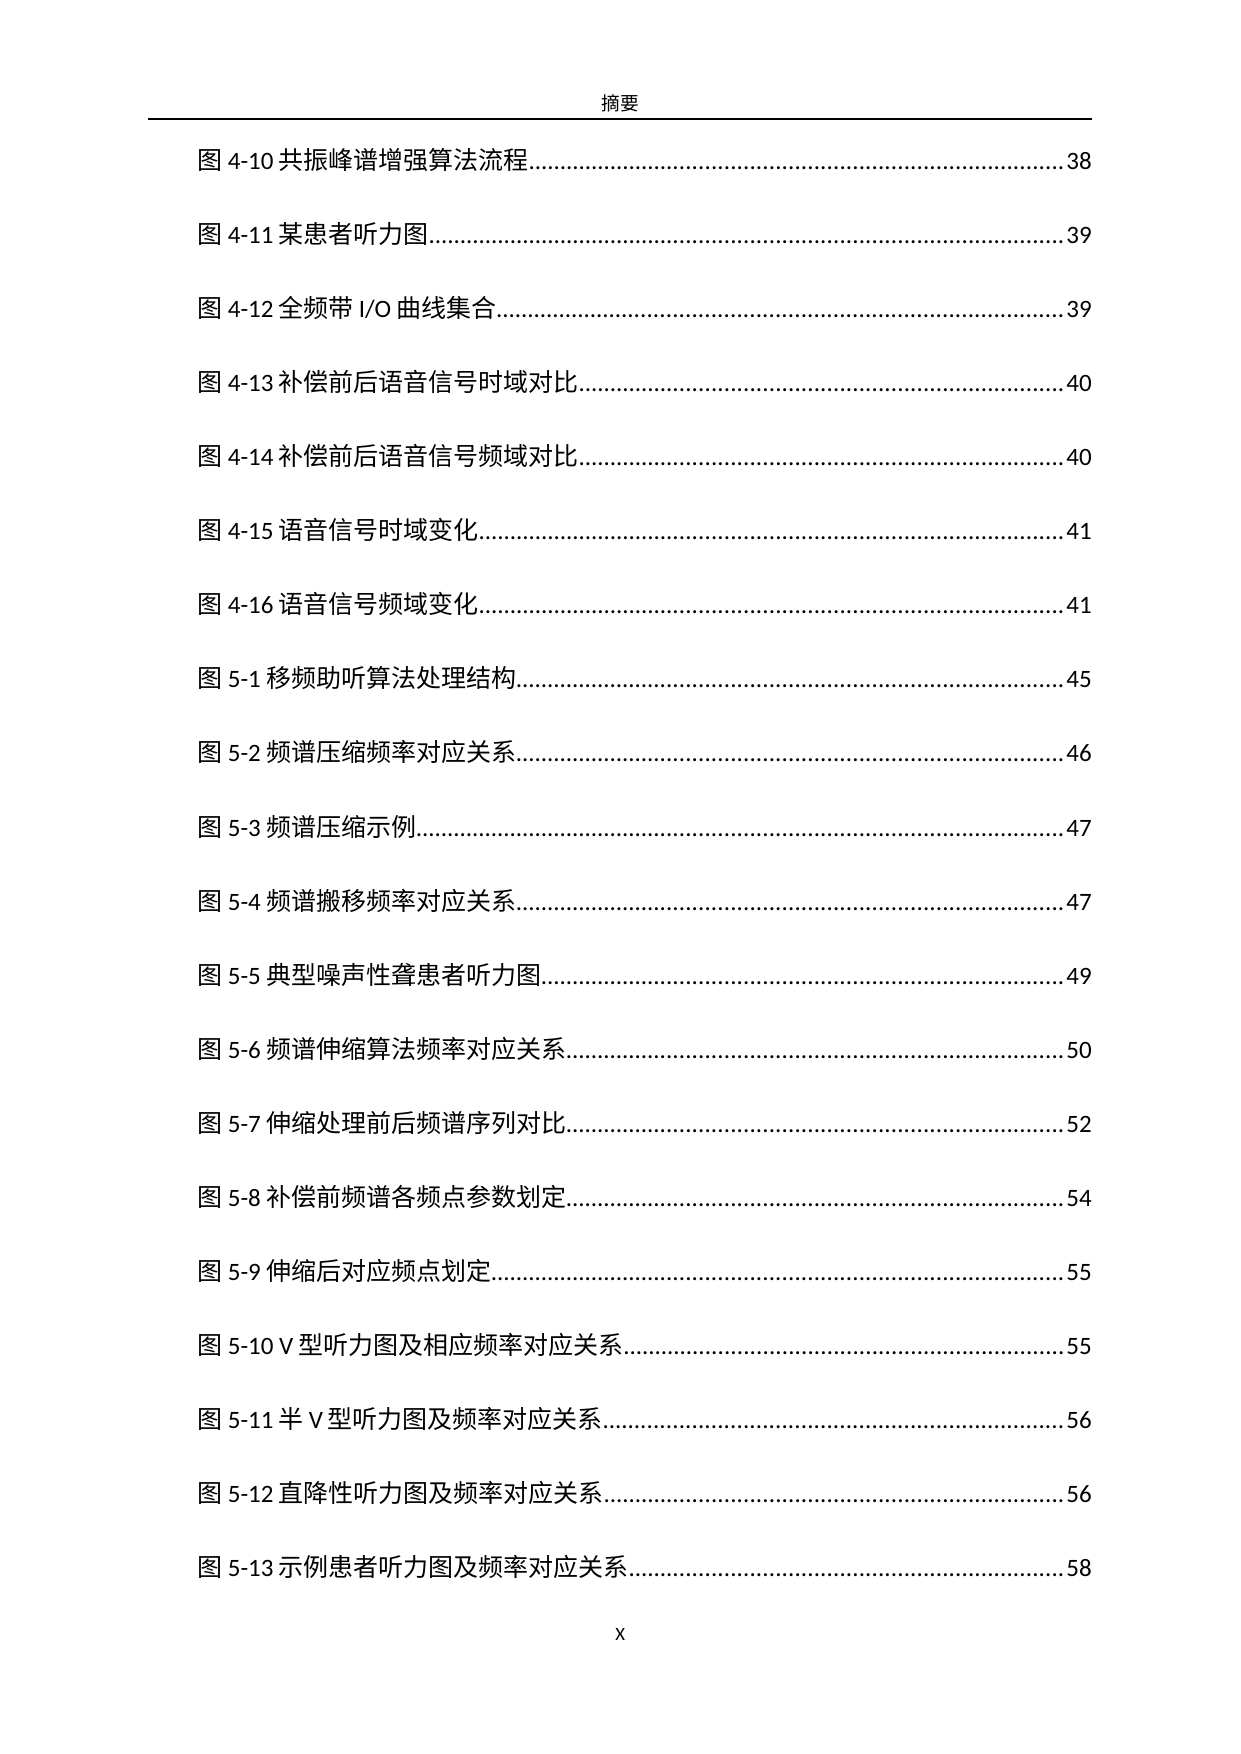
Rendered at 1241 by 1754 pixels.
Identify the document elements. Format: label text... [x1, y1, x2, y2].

text 图4-16语音信号频域变化 41 [198, 570, 1092, 635]
text 图4-11某患者听力图 39 [198, 200, 1092, 265]
text 图5-6频谱伸缩算法频率对应关系 50 [198, 1015, 1092, 1080]
text 图4-13补偿前后语音信号时域对比 40 [198, 348, 1092, 413]
text 图5-13示例患者听力图及频率对应关系 58 [198, 1533, 1092, 1598]
text 图5-1移频助听算法处理结构 45 [198, 644, 1092, 709]
text 图5-4频谱搬移频率对应关系 47 [198, 867, 1092, 932]
text 图5-11半V型听力图及频率对应关系 56 [198, 1385, 1092, 1450]
text 图4-10共振峰谱增强算法流程 38 [198, 126, 1092, 191]
text 图5-7伸缩处理前后频谱序列对比 52 [198, 1089, 1092, 1154]
text 图4-15语音信号时域变化 41 [198, 496, 1092, 561]
text 图5-9伸缩后对应频点划定 55 [198, 1237, 1092, 1302]
text 图5-5典型噪声性聋患者听力图 49 [198, 941, 1092, 1006]
text 图5-10 V型听力图及相应频率对应关系 55 [198, 1311, 1092, 1376]
text 图5-3频谱压缩示例 47 [198, 793, 1092, 858]
text 图4-12全频带I/O曲线集合 39 [198, 274, 1092, 339]
text 图5-8补偿前频谱各频点参数划定 54 [198, 1163, 1092, 1228]
text 图4-14补偿前后语音信号频域对比 40 [198, 422, 1092, 487]
text 图5-12直降性听力图及频率对应关系 56 [198, 1459, 1092, 1524]
text 图5-2频谱压缩频率对应关系 46 [198, 718, 1092, 783]
